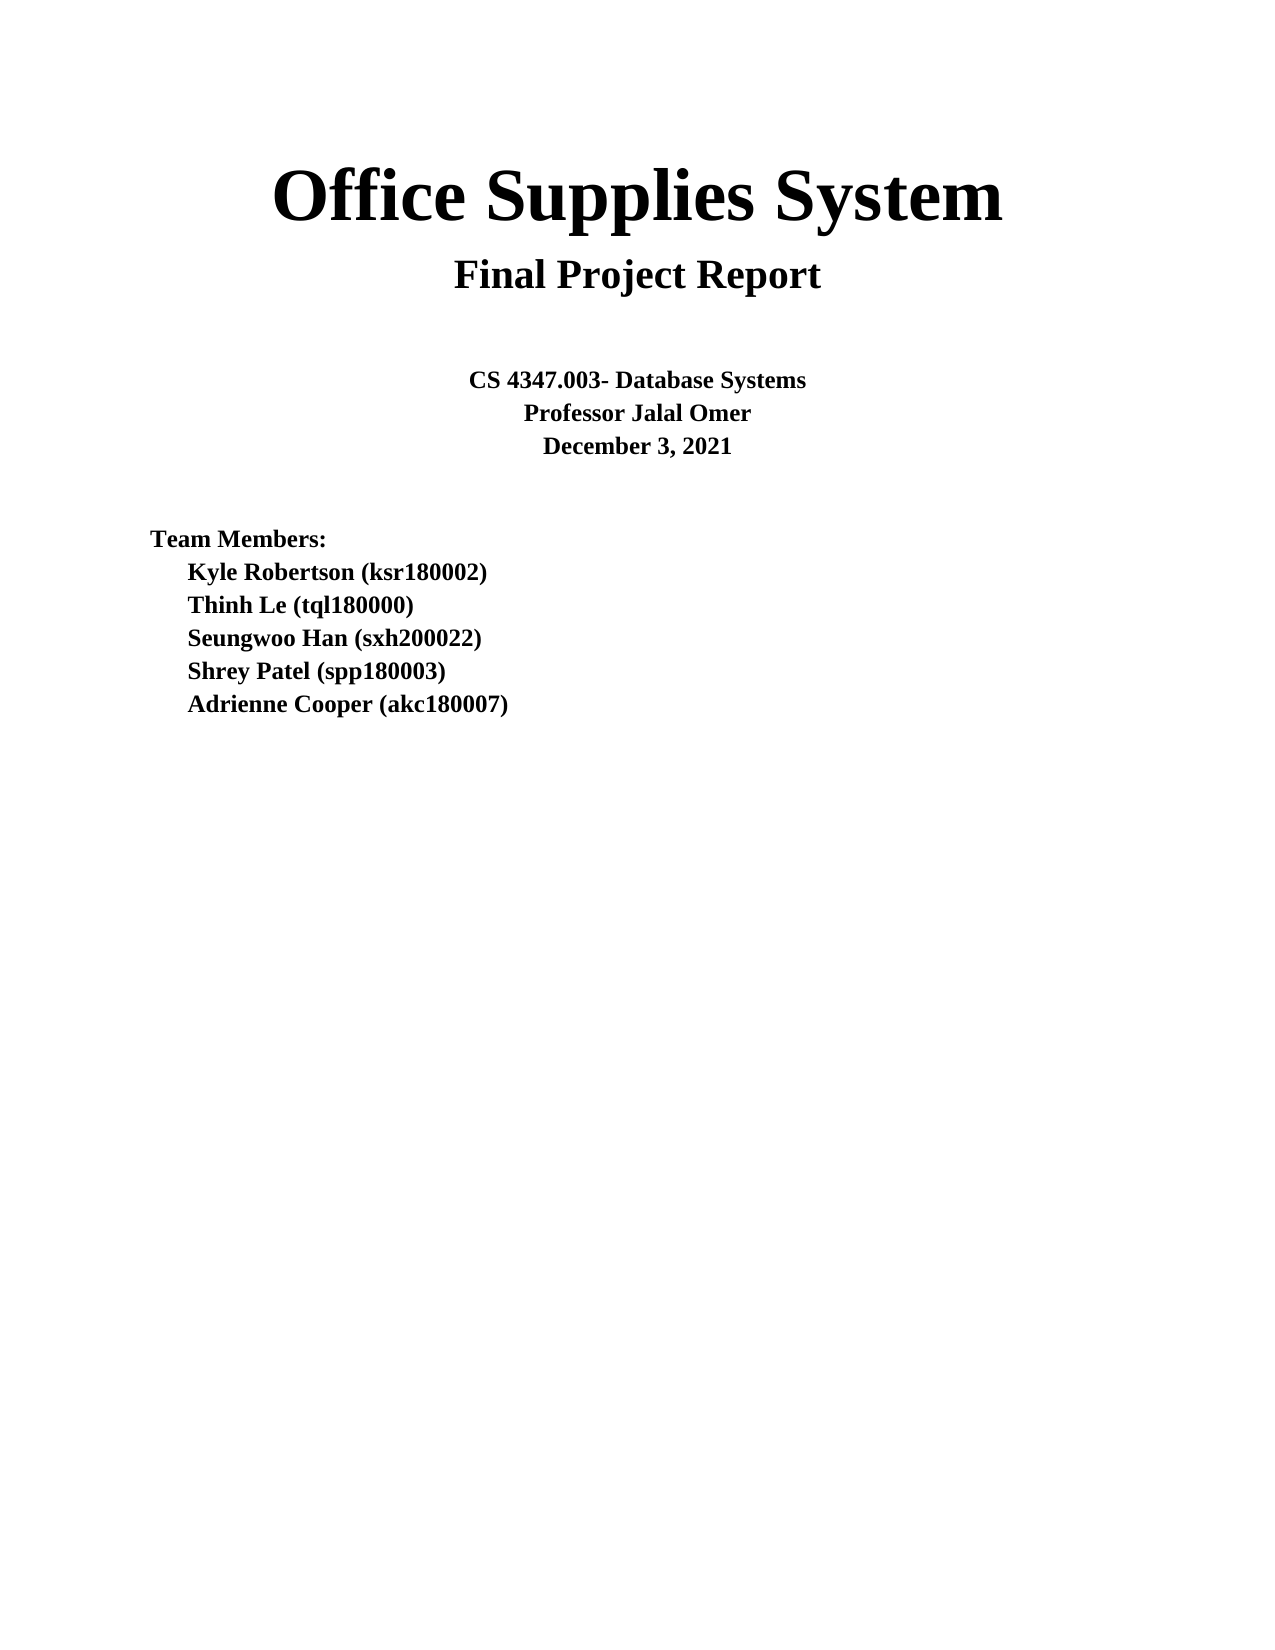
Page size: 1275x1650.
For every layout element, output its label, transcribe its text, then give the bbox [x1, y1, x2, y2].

text CS 4347.003- Database Systems [150, 365, 1125, 393]
text Team Members: [150, 524, 1125, 553]
text Professor Jalal Omer [150, 398, 1125, 426]
text Seungwoo Han (sxh200022) [187, 623, 1125, 652]
text Kyle Robertson (ksr180002) [187, 557, 1125, 586]
text December 3, 2021 [150, 431, 1125, 459]
text Final Project Report [150, 249, 1125, 297]
text Office Supplies System [150, 150, 1125, 236]
text Thinh Le (tql180000) [187, 590, 1125, 619]
text Adrienne Cooper (akc180007) [187, 689, 1125, 718]
text Shrey Patel (spp180003) [187, 656, 1125, 685]
